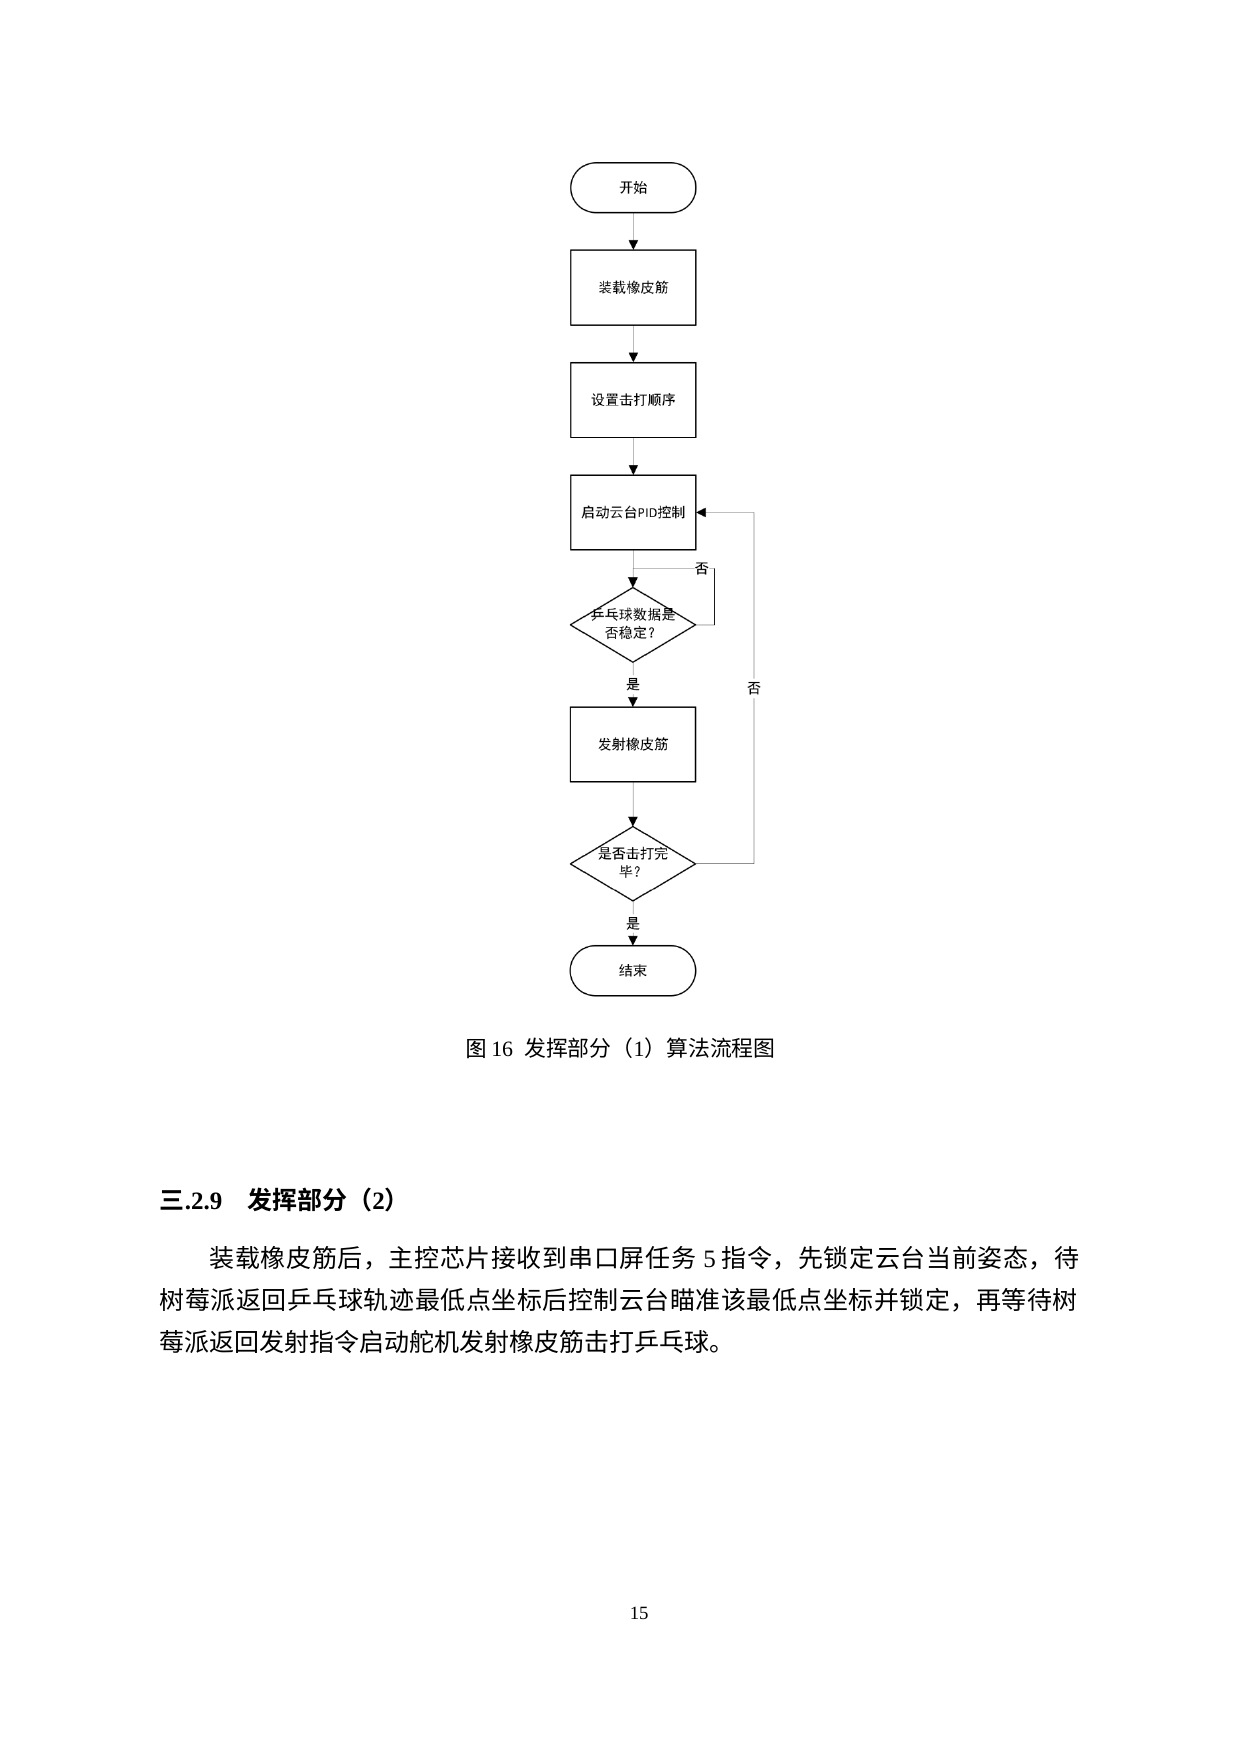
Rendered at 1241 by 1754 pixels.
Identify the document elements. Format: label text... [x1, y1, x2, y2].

text 装载橡皮筋后，主控芯片接收到串口屏任务5指令，先锁定云台当前姿态，待树莓派返回乒乓球轨迹最低点坐标后控制云台瞄准该最低点坐标并锁定，再等待树莓派返回发射指令启动舵机发射橡皮筋击打乒乓球。 [159, 1234, 1081, 1359]
text 图16 发挥部分（1）算法流程图 [159, 1031, 1081, 1062]
picture [524, 141, 766, 1021]
subtitle 发挥部分（2） [159, 1176, 1081, 1217]
